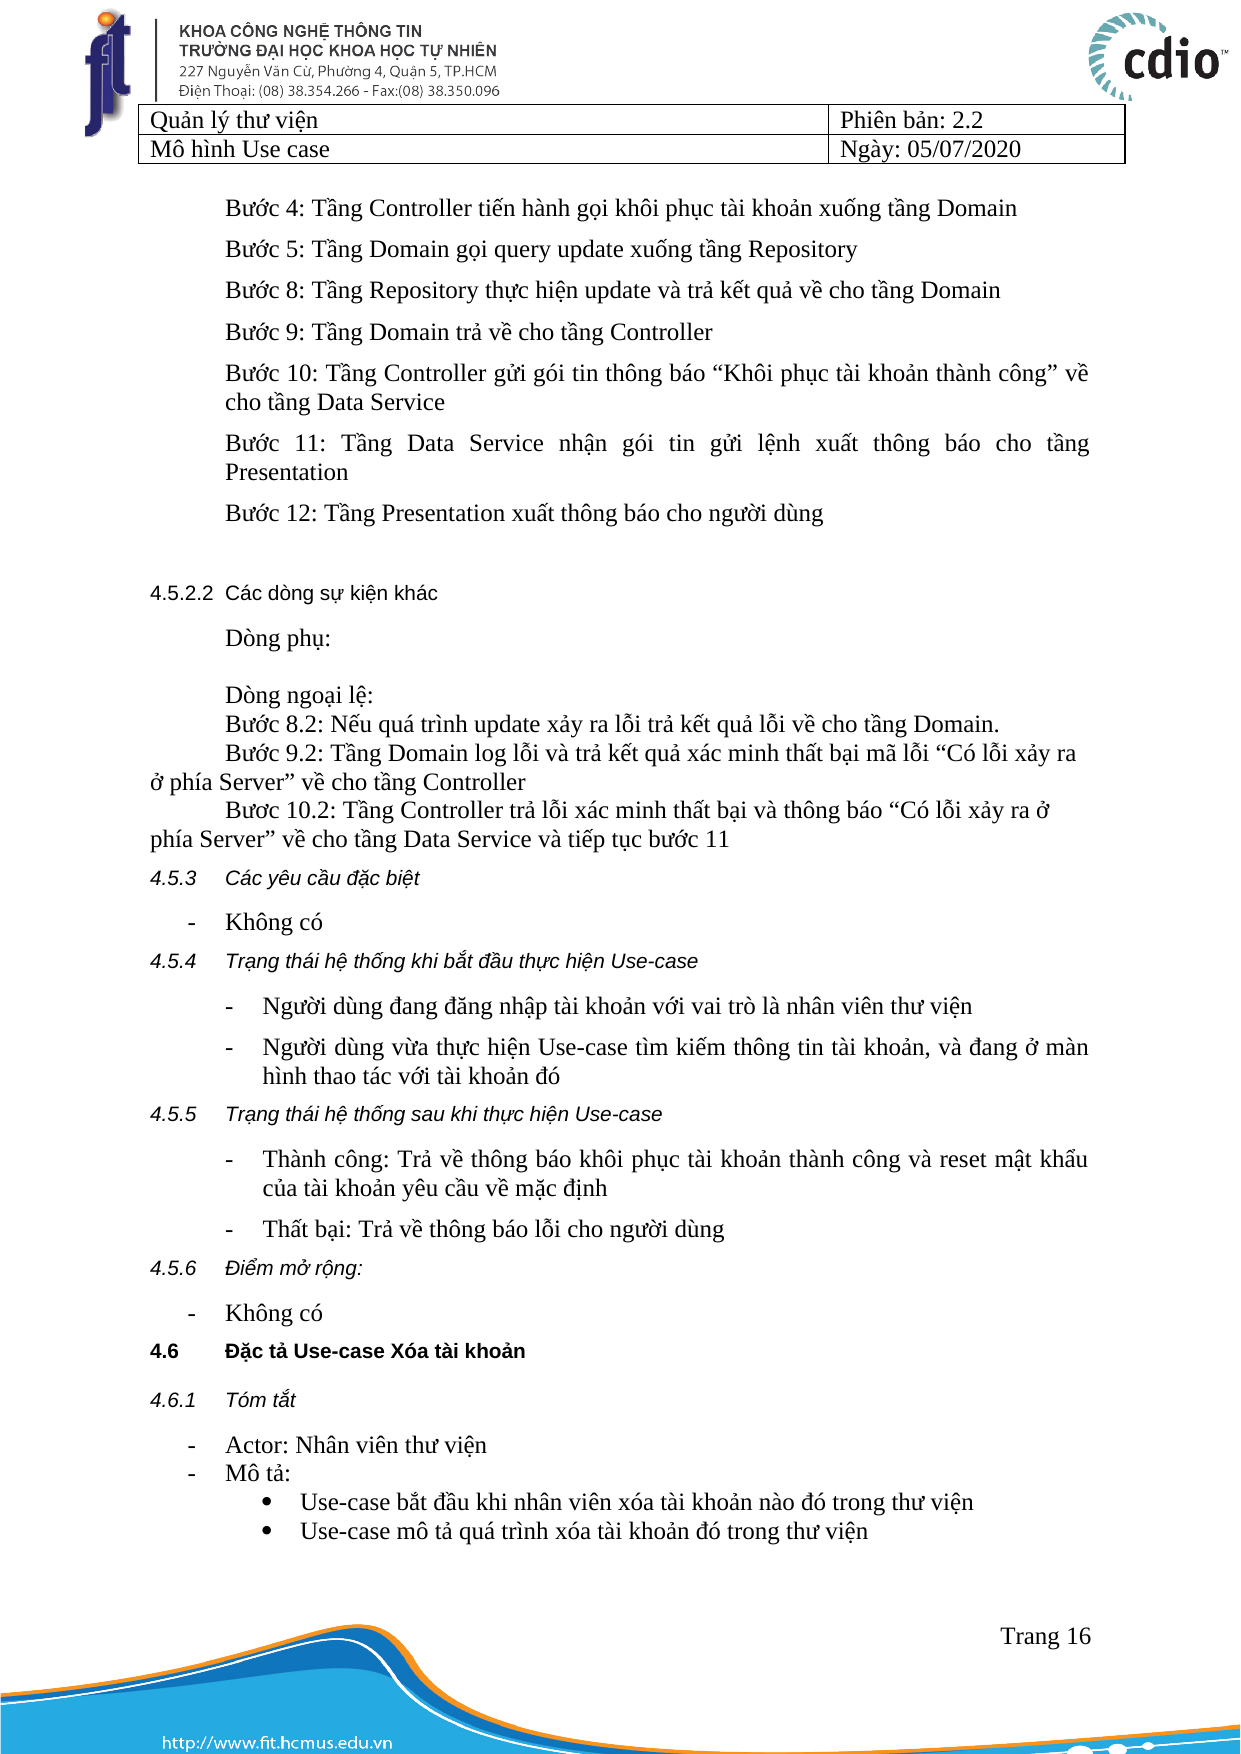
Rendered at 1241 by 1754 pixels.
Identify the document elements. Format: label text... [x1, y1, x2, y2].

text Bước 9: Tầng Domain trả về cho tầng Controller [225, 317, 1090, 346]
list Không có [187, 907, 1090, 936]
list Người dùng đang đăng nhập tài khoản với vai trò là nhân viên thư viện [225, 991, 1090, 1020]
text Dòng ngoại lệ: [150, 680, 1090, 709]
text Bước 9.2: Tầng Domain log lỗi và trả kết quả xác minh thất bại mã lỗi “Có lỗi xảy ra ở phía Server” về cho tầng Controller [150, 738, 1090, 795]
picture [139, 105, 828, 134]
picture [829, 135, 1124, 161]
subtitle Trạng thái hệ thống khi bắt đầu thực hiện Use-case [150, 949, 1090, 973]
text Bước 10: Tầng Controller gửi gói tin thông báo “Khôi phục tài khoản thành công” về cho tầng Data Service [225, 358, 1090, 416]
picture [139, 135, 828, 161]
picture [61, 1, 1241, 161]
text Dòng phụ: [150, 623, 1090, 652]
text Bước 8.2: Nếu quá trình update xảy ra lỗi trả kết quả lỗi về cho tầng Domain. [150, 709, 1090, 738]
list Người dùng vừa thực hiện Use-case tìm kiếm thông tin tài khoản, và đang ở màn hình thao tác với tài khoản đó [225, 1032, 1090, 1090]
list Không có [187, 1298, 1090, 1327]
text Bươc 10.2: Tầng Controller trả lỗi xác minh thất bại và thông báo “Có lỗi xảy ra ở phía Server” về cho tầng Data Service và tiếp tục bước 11 [150, 795, 1090, 853]
text Bước 5: Tầng Domain gọi query update xuống tầng Repository [225, 234, 1090, 263]
subtitle Các dòng sự kiện khác [150, 581, 1090, 604]
picture [0, 1621, 1241, 1754]
subtitle Các yêu cầu đặc biệt [150, 865, 1090, 889]
list Actor: Nhân viên thư viện [187, 1430, 1090, 1458]
subtitle Điểm mở rộng: [150, 1256, 1090, 1279]
subtitle Đặc tả Use-case Xóa tài khoản [150, 1339, 1090, 1363]
picture [829, 105, 1124, 134]
list Mô tả: [187, 1458, 1090, 1487]
list Use-case mô tả quá trình xóa tài khoản đó trong thư viện [262, 1516, 1090, 1545]
text Bước 8: Tầng Repository thực hiện update và trả kết quả về cho tầng Domain [225, 276, 1090, 304]
subtitle Trạng thái hệ thống sau khi thực hiện Use-case [150, 1102, 1090, 1126]
text Bước 12: Tầng Presentation xuất thông báo cho người dùng [225, 498, 1090, 527]
list Thất bại: Trả về thông báo lỗi cho người dùng [225, 1214, 1090, 1243]
subtitle Tóm tắt [150, 1387, 1090, 1411]
text Bước 4: Tầng Controller tiến hành gọi khôi phục tài khoản xuống tầng Domain [225, 193, 1090, 222]
list Thành công: Trả về thông báo khôi phục tài khoản thành công và reset mật khẩu của tài khoản yêu cầu về mặc định [225, 1144, 1090, 1202]
list Use-case bắt đầu khi nhân viên xóa tài khoản nào đó trong thư viện [262, 1487, 1090, 1516]
text Bước 11: Tầng Data Service nhận gói tin gửi lệnh xuất thông báo cho tầng Presentation [225, 428, 1090, 486]
